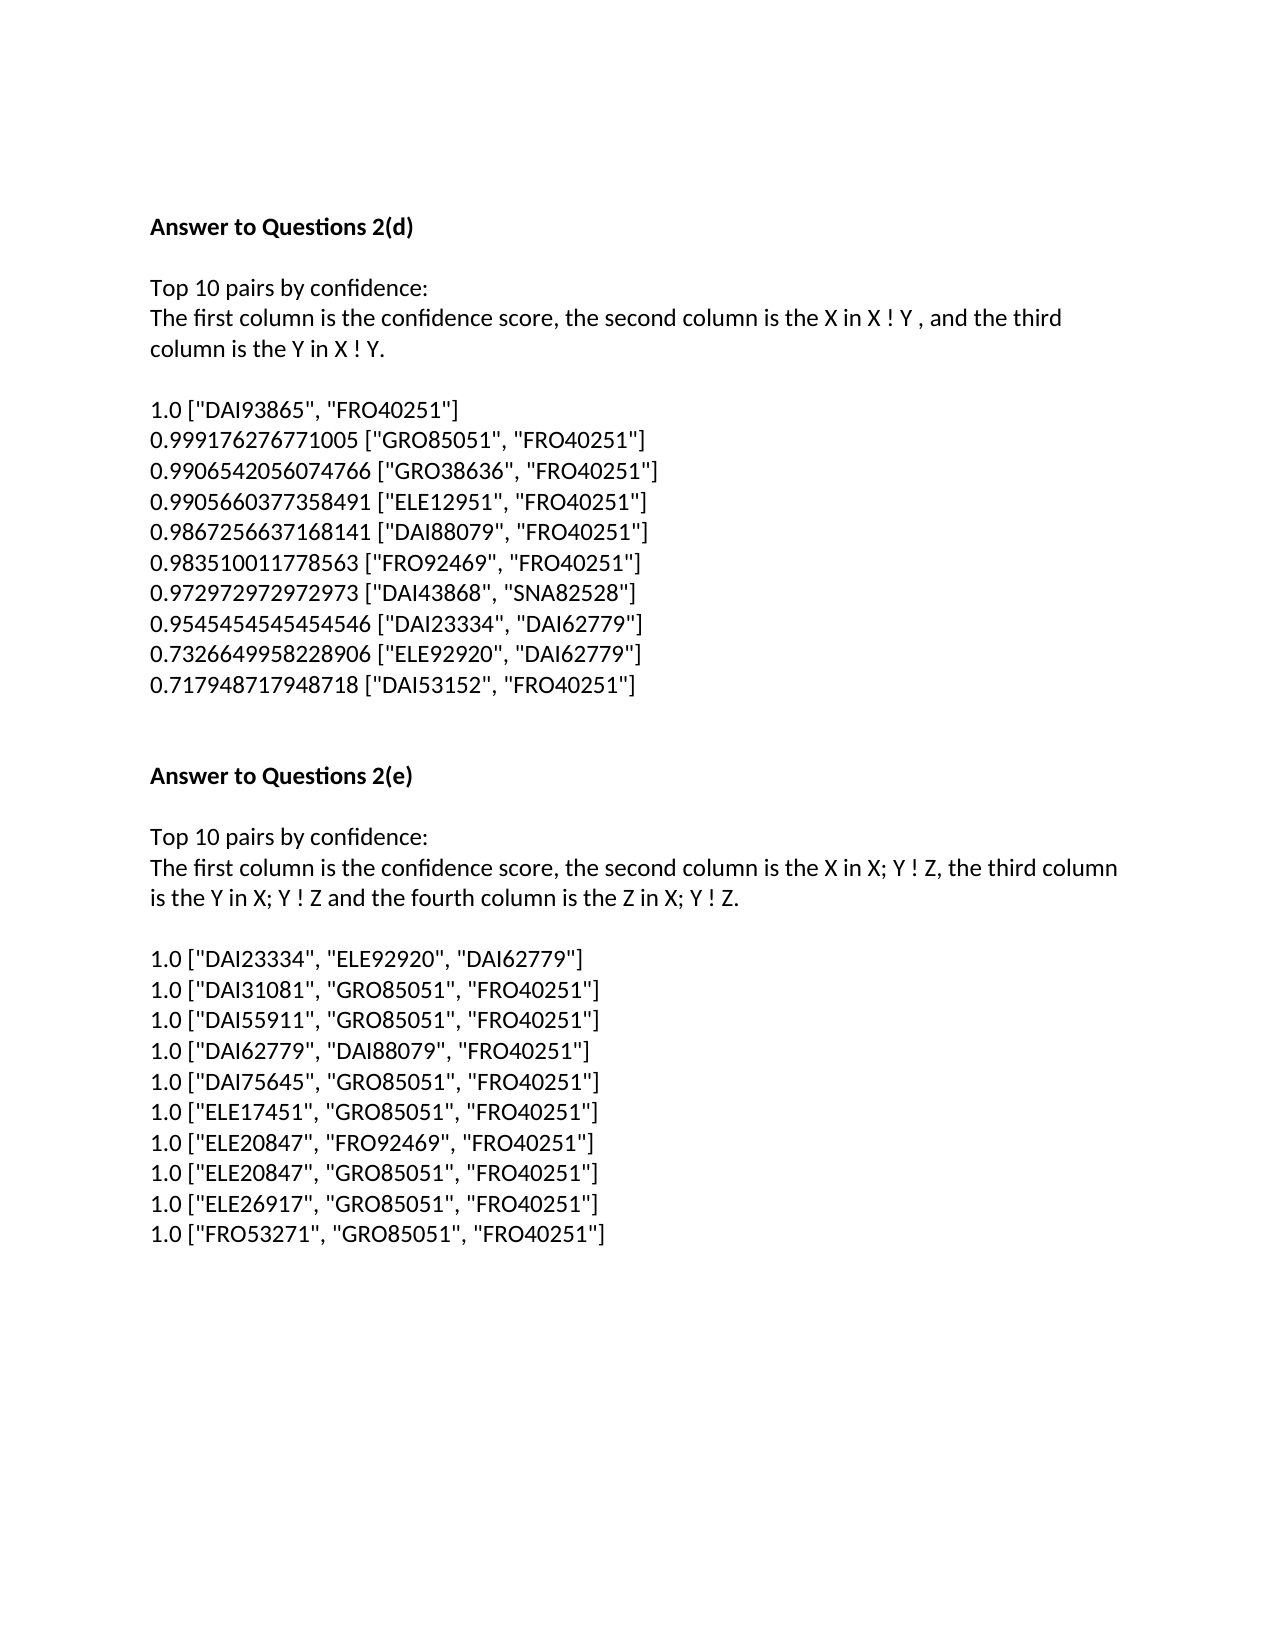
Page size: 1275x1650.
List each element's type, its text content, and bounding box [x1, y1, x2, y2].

text 0.999176276771005 ["GRO85051", "FRO40251"] [150, 425, 1125, 455]
text 0.9905660377358491 ["ELE12951", "FRO40251"] [150, 486, 1125, 516]
text 1.0 ["ELE17451", "GRO85051", "FRO40251"] [150, 1096, 1125, 1127]
text 0.9906542056074766 ["GRO38636", "FRO40251"] [150, 455, 1125, 486]
text Top 10 pairs by confidence: [150, 272, 1125, 303]
text 1.0 ["ELE26917", "GRO85051", "FRO40251"] [150, 1188, 1125, 1218]
text 0.9867256637168141 ["DAI88079", "FRO40251"] [150, 516, 1125, 547]
text Top 10 pairs by confidence: [150, 821, 1125, 852]
text Answer to Questions 2(d) [150, 211, 1125, 242]
text 1.0 ["DAI62779", "DAI88079", "FRO40251"] [150, 1035, 1125, 1066]
text The first column is the confidence score, the second column is the X in X; Y ! Z, the third column is the Y in X; Y ! Z and the fourth column is the Z in X; Y ! Z. [150, 852, 1125, 913]
text 1.0 ["DAI31081", "GRO85051", "FRO40251"] [150, 974, 1125, 1004]
text 1.0 ["ELE20847", "FRO92469", "FRO40251"] [150, 1127, 1125, 1157]
text 0.9545454545454546 ["DAI23334", "DAI62779"] [150, 608, 1125, 638]
text 0.717948717948718 ["DAI53152", "FRO40251"] [150, 669, 1125, 699]
text 0.983510011778563 ["FRO92469", "FRO40251"] [150, 547, 1125, 577]
text The first column is the confidence score, the second column is the X in X ! Y , and the third column is the Y in X ! Y. [150, 303, 1125, 394]
text 1.0 ["ELE20847", "GRO85051", "FRO40251"] [150, 1157, 1125, 1188]
text 0.7326649958228906 ["ELE92920", "DAI62779"] [150, 638, 1125, 669]
text 1.0 ["DAI55911", "GRO85051", "FRO40251"] [150, 1004, 1125, 1035]
text 1.0 ["DAI93865", "FRO40251"] [150, 394, 1125, 425]
text 1.0 ["FRO53271", "GRO85051", "FRO40251"] [150, 1218, 1125, 1249]
text 1.0 ["DAI23334", "ELE92920", "DAI62779"] [150, 943, 1125, 974]
text 0.972972972972973 ["DAI43868", "SNA82528"] [150, 577, 1125, 608]
text 1.0 ["DAI75645", "GRO85051", "FRO40251"] [150, 1066, 1125, 1096]
text Answer to Questions 2(e) [150, 760, 1125, 791]
